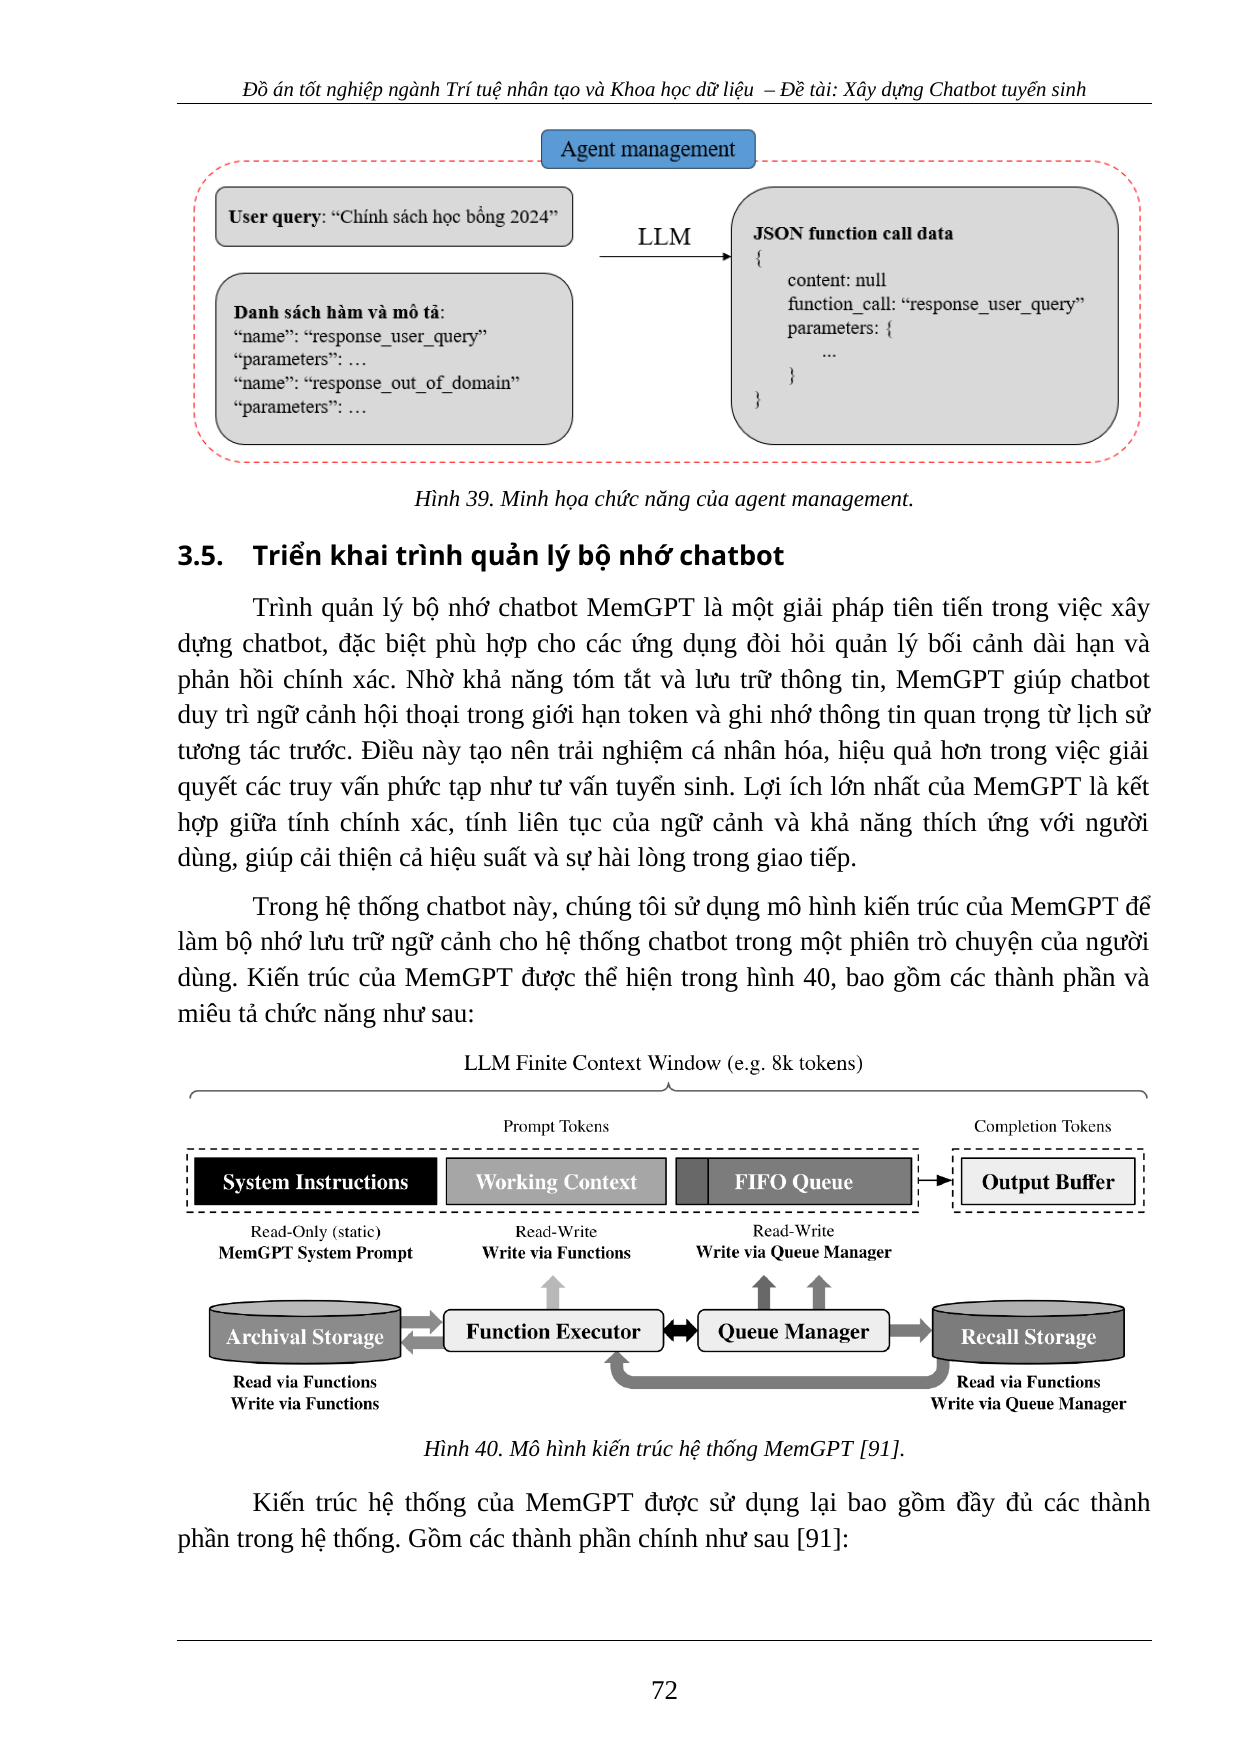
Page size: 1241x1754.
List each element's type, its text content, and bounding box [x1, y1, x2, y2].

picture [177, 118, 1152, 469]
text Trình quản lý bộ nhớ chatbot MemGPT là một giải pháp tiên tiến trong việc xây dựng chatbot, đặc biệt phù hợp cho các ứng dụng đòi hỏi quản lý bối cảnh dài hạn và phản hồi chính xác. Nhờ khả năng tóm tắt và lưu trữ thông tin, MemGPT giúp chatbot duy trì ngữ cảnh hội thoại trong giới hạn token và ghi nhớ thông tin quan trọng từ lịch sử tương tác trước. Điều này tạo nên trải nghiệm cá nhân hóa, hiệu quả hơn trong việc giải quyết các truy vấn phức tạp như tư vấn tuyển sinh. Lợi ích lớn nhất của MemGPT là kết hợp giữa tính chính xác, tính liên tục của ngữ cảnh và khả năng thích ứng với người dùng, giúp cải thiện cả hiệu suất và sự hài lòng trong giao tiếp. [177, 591, 1152, 873]
text Hình 40. Mô hình kiến trúc hệ thống MemGPT . [177, 1435, 1152, 1461]
text Kiến trúc hệ thống của MemGPT được sử dụng lại bao gồm đầy đủ các thành phần trong hệ thống. Gồm các thành phần chính như sau : [177, 1486, 1152, 1553]
text Trong hệ thống chatbot này, chúng tôi sử dụng mô hình kiến trúc của MemGPT để làm bộ nhớ lưu trữ ngữ cảnh cho hệ thống chatbot trong một phiên trò chuyện của người dùng. Kiến trúc của MemGPT được thể hiện trong hình 40, bao gồm các thành phần và miêu tả chức năng như sau: [177, 890, 1152, 1028]
text Hình 39. Minh họa chức năng của agent management. [177, 486, 1152, 512]
subtitle Triển khai trình quản lý bộ nhớ chatbot [177, 537, 1152, 573]
